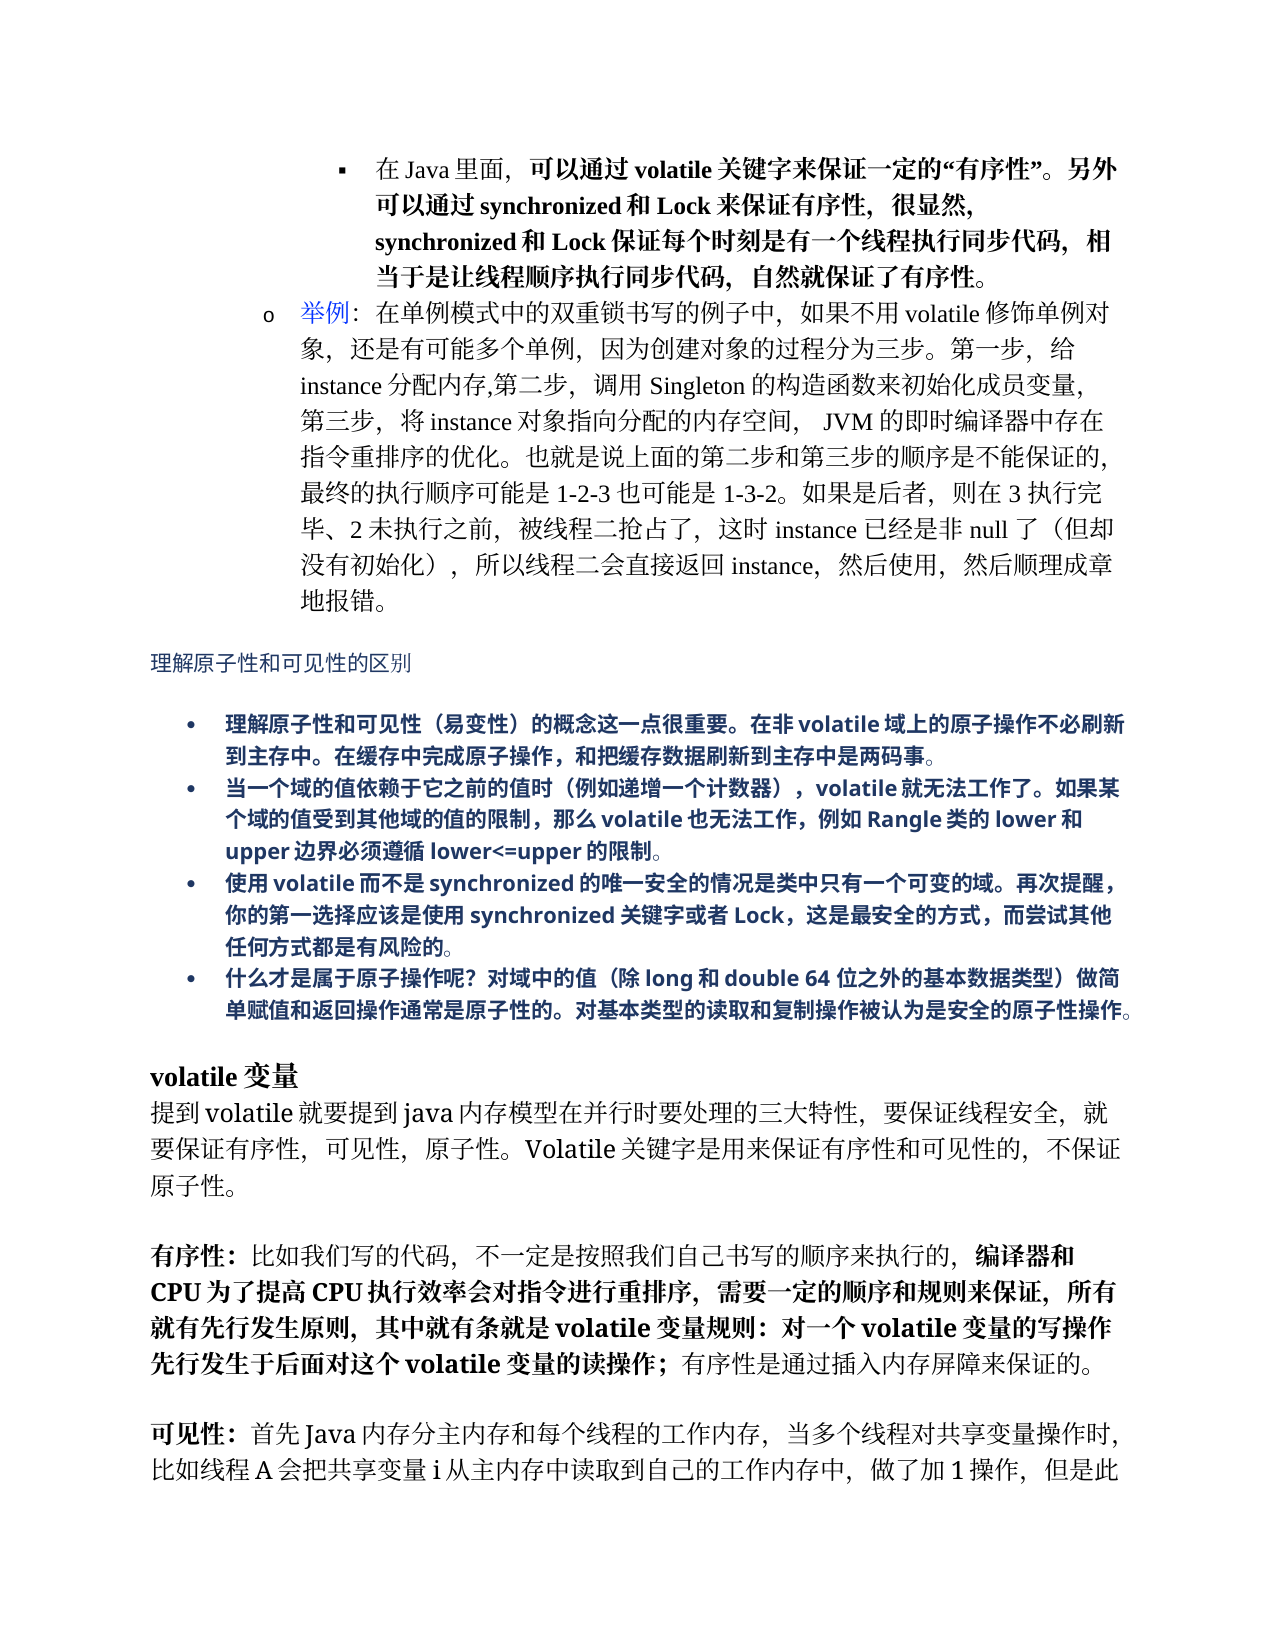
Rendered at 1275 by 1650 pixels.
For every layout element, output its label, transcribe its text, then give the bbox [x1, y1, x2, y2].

list 在Java里面，可以通过volatile关键字来保证一定的“有序性”。另外可以通过synchronized和Lock来保证有序性，很显然，synchronized和Lock保证每个时刻是有一个线程执行同步代码，相当于是让线程顺序执行同步代码，自然就保证了有序性。 [337, 150, 1125, 294]
list 举例：在单例模式中的双重锁书写的例子中，如果不用volatile修饰单例对象，还是有可能多个单例，因为创建对象的过程分为三步。第一步，给instance分配内存,第二步，调用 Singleton 的构造函数来初始化成员变量，第三步，将instance对象指向分配的内存空间， JVM 的即时编译器中存在指令重排序的优化。也就是说上面的第二步和第三步的顺序是不能保证的，最终的执行顺序可能是 1-2-3 也可能是 1-3-2。如果是后者，则在 3 执行完毕、2 未执行之前，被线程二抢占了，这时 instance 已经是非 null 了（但却没有初始化），所以线程二会直接返回 instance，然后使用，然后顺理成章地报错。 [262, 294, 1125, 617]
subtitle 理解原子性和可见性（易变性）的概念这一点很重要。在非volatile域上的原子操作不必刷新到主存中。在缓存中完成原子操作，和把缓存数据刷新到主存中是两码事。 [187, 707, 1125, 771]
text volatile变量 [150, 1054, 1125, 1094]
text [150, 1414, 1125, 1486]
subtitle 使用volatile而不是synchronized的唯一安全的情况是类中只有一个可变的域。再次提醒，你的第一选择应该是使用synchronized关键字或者Lock，这是最安全的方式，而尝试其他任何方式都是有风险的。 [187, 866, 1125, 961]
text 有序性：比如我们写的代码，不一定是按照我们自己书写的顺序来执行的，编译器和CPU为了提高CPU执行效率会对指令进行重排序，需要一定的顺序和规则来保证，所有就有先行发生原则，其中就有条就是volatile变量规则：对一个volatile变量的写操作先行发生于后面对这个volatile变量的读操作；有序性是通过插入内存屏障来保证的。 [150, 1236, 1125, 1380]
subtitle 当一个域的值依赖于它之前的值时（例如递增一个计数器），volatile就无法工作了。如果某个域的值受到其他域的值的限制，那么volatile也无法工作，例如Rangle类的lower和upper边界必须遵循lower<=upper的限制。 [187, 771, 1125, 866]
text 提到volatile就要提到java内存模型在并行时要处理的三大特性，要保证线程安全，就要保证有序性，可见性，原子性。Volatile关键字是用来保证有序性和可见性的，不保证原子性。 [150, 1094, 1125, 1202]
subtitle 什么才是属于原子操作呢？对域中的值（除long和double 64 位之外的基本数据类型）做简单赋值和返回操作通常是原子性的。对基本类型的读取和复制操作被认为是安全的原子性操作。 [187, 961, 1125, 1024]
subtitle 理解原子性和可见性的区别 [150, 646, 1125, 678]
